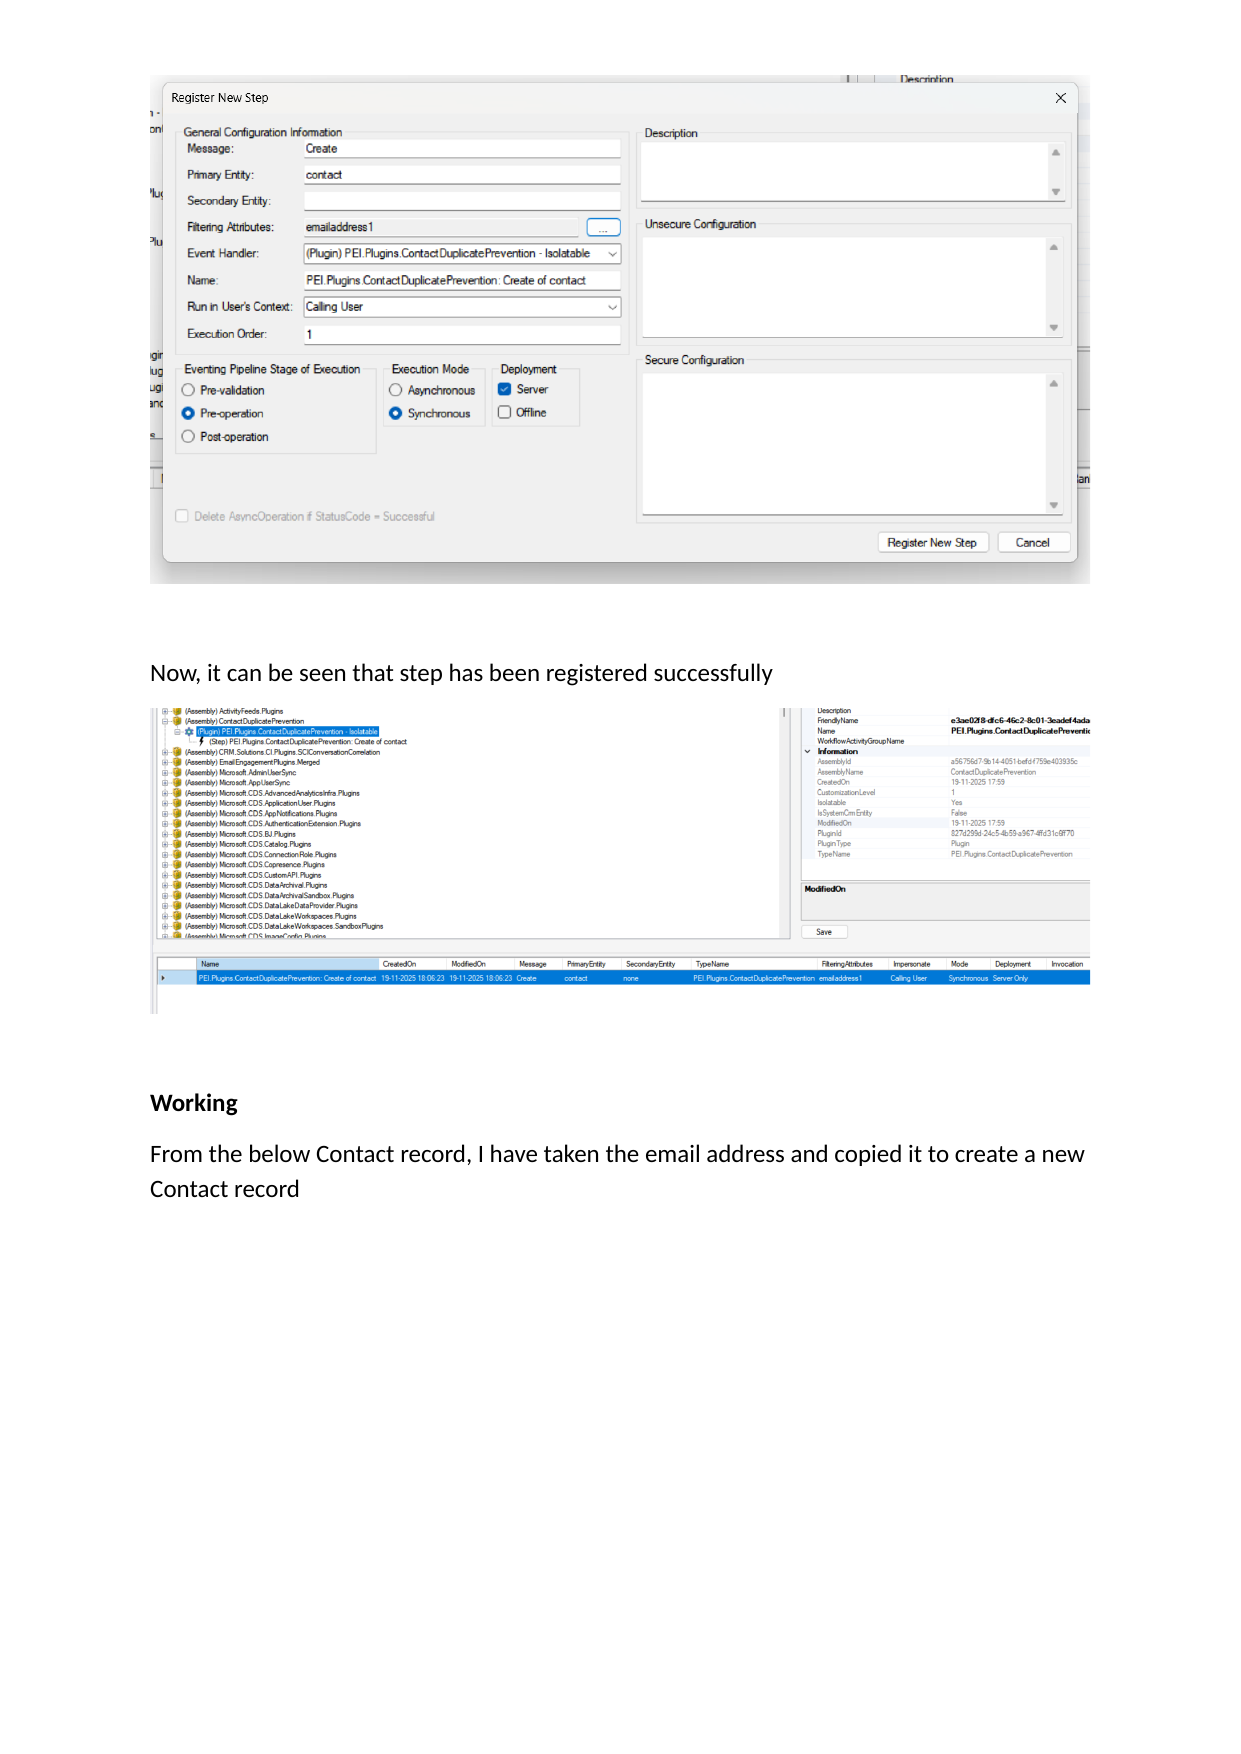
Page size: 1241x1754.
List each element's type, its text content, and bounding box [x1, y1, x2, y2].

picture [150, 708, 1091, 1014]
text From the below Contact record, I have taken the email address and copied it to create a new Contact record [150, 1138, 1090, 1204]
text Working [150, 1087, 1090, 1117]
text Now, it can be seen that step has been registered successfully [150, 657, 1090, 687]
picture [150, 75, 1091, 584]
